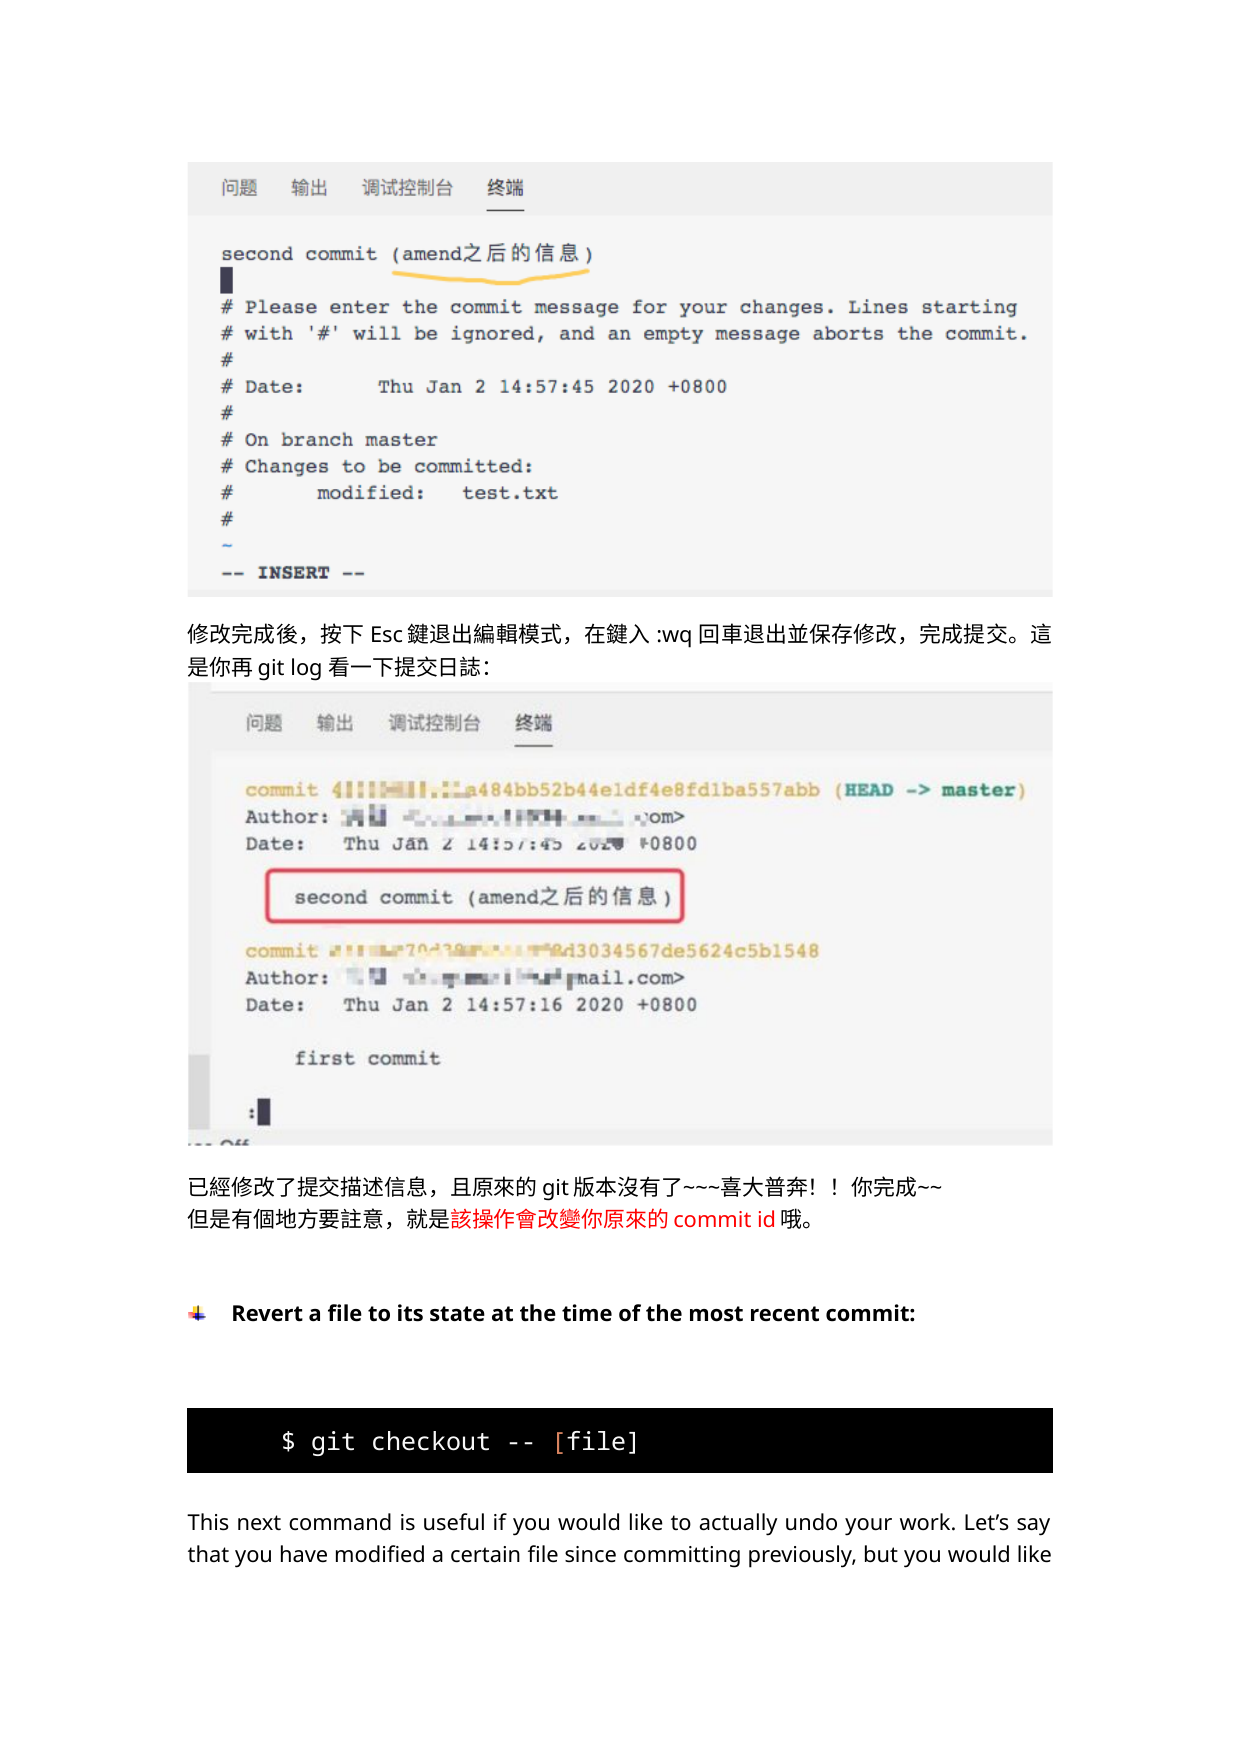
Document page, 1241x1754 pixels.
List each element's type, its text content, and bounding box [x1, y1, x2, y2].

subtitle Revert a file to its state at the time of the most recent commit: [187, 1296, 1053, 1329]
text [187, 1506, 1053, 1571]
picture [187, 162, 1053, 597]
text 但是有個地方要註意，就是該操作會改變你原來的commit id哦。 [187, 1202, 1053, 1234]
picture [188, 1304, 206, 1321]
picture [187, 682, 1053, 1146]
text 已經修改了提交描述信息，且原來的git版本沒有了~~~喜大普奔！！你完成~~ [187, 1169, 1053, 1202]
text $ git checkout -- [file] [187, 1408, 1053, 1473]
text 修改完成後，按下 Esc鍵退出編輯模式，在鍵入 :wq 回車退出並保存修改，完成提交。這是你再git log 看一下提交日誌： [187, 617, 1053, 682]
